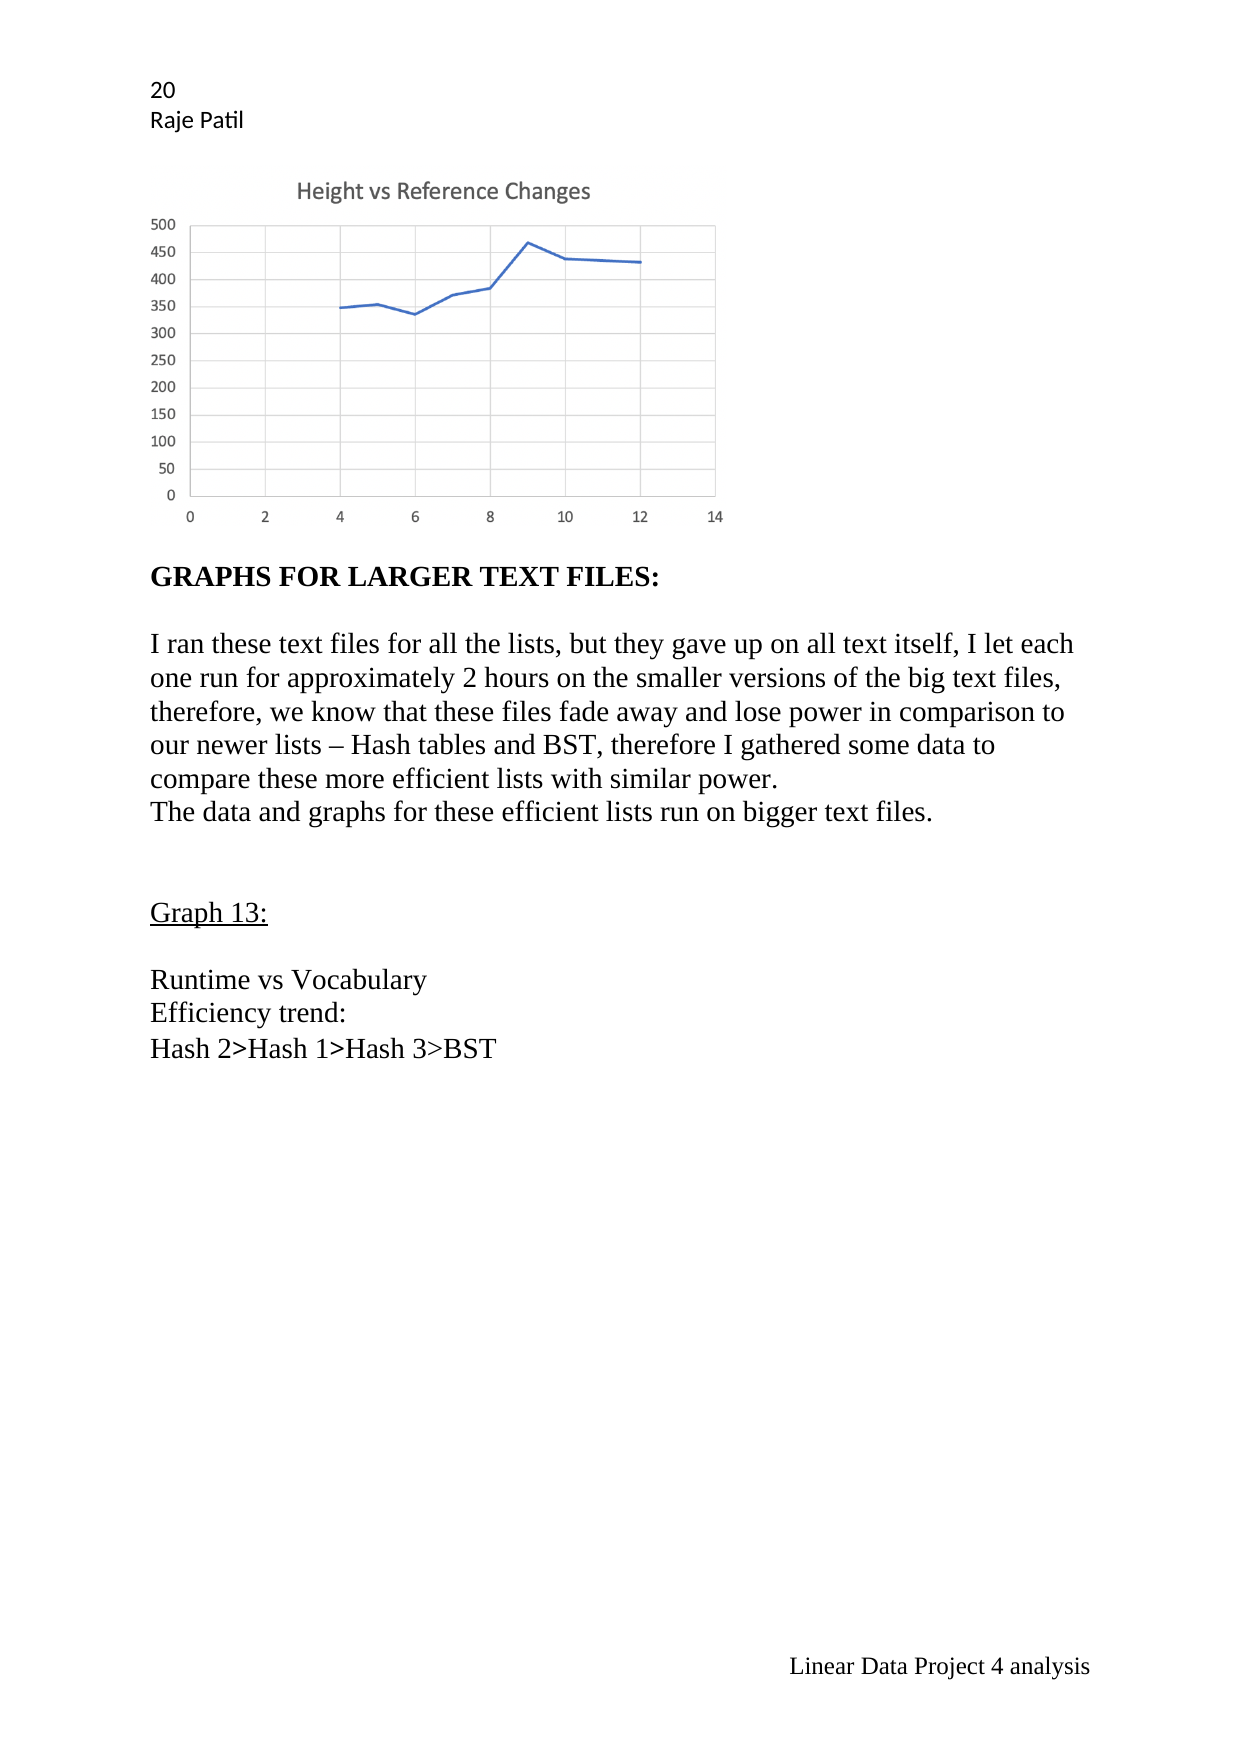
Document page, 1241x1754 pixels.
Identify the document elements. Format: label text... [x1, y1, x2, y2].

text GRAPHS FOR LARGER TEXT FILES: [150, 559, 1090, 593]
text Runtime vs Vocabulary [150, 962, 1090, 996]
picture [150, 165, 728, 526]
text Graph 13: [150, 895, 1090, 928]
text I ran these text files for all the lists, but they gave up on all text itself, I let each one run for approximately 2 hours on the smaller versions of the big text files, therefore, we know that these files fade away and lose power in comparison to our newer lists – Hash tables and BST, therefore I gathered some data to compare these more efficient lists with similar power. [150, 627, 1090, 794]
text Efficiency trend: [150, 996, 1090, 1029]
text Hash 2>Hash 1>Hash 3>BST [150, 1029, 1090, 1066]
text The data and graphs for these efficient lists run on bigger text files. [150, 794, 1090, 828]
